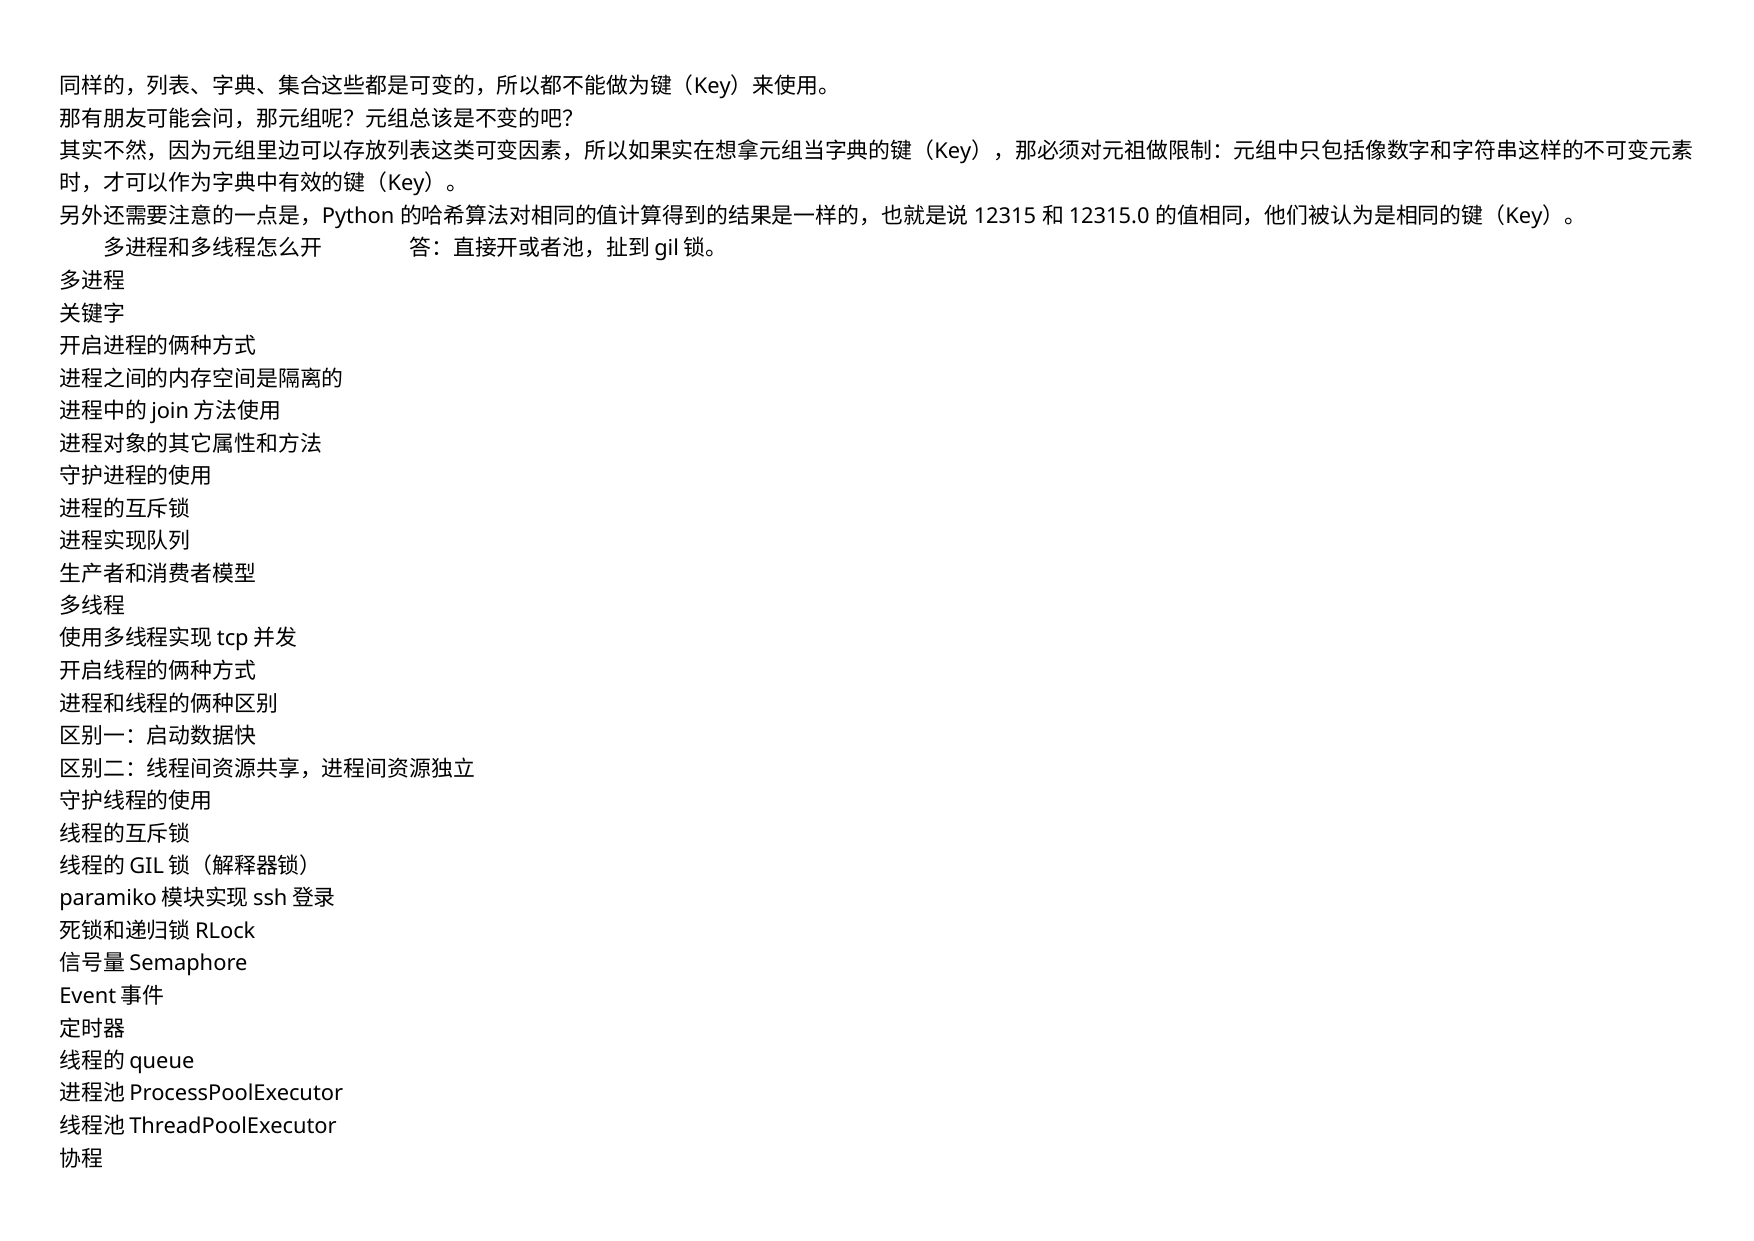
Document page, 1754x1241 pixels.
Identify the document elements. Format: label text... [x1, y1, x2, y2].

text 进程池ProcessPoolExecutor [59, 1075, 1695, 1108]
text 线程的互斥锁 [59, 815, 1695, 848]
text 守护进程的使用 [59, 458, 1695, 490]
text 生产者和消费者模型 [59, 555, 1695, 588]
text 死锁和递归锁RLock [59, 913, 1695, 945]
text 多线程 [59, 588, 1695, 620]
text 线程池ThreadPoolExecutor [59, 1108, 1695, 1140]
text 进程之间的内存空间是隔离的 [59, 360, 1695, 393]
text 多进程和多线程怎么开 答：直接开或者池，扯到gil锁。 [59, 230, 1695, 263]
text 信号量Semaphore [59, 945, 1695, 978]
text Event事件 [59, 978, 1695, 1010]
text 线程的GIL锁（解释器锁） [59, 848, 1695, 880]
text 区别二：线程间资源共享，进程间资源独立 [59, 750, 1695, 783]
text 进程和线程的俩种区别 [59, 685, 1695, 718]
text 开启线程的俩种方式 [59, 653, 1695, 685]
text 进程的互斥锁 [59, 490, 1695, 523]
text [59, 68, 1695, 230]
text 进程中的join方法使用 [59, 393, 1695, 425]
text paramiko模块实现ssh登录 [59, 880, 1695, 913]
text 进程实现队列 [59, 523, 1695, 555]
text 开启进程的俩种方式 [59, 328, 1695, 360]
text 多进程 [59, 263, 1695, 295]
text 关键字 [59, 295, 1695, 328]
text 守护线程的使用 [59, 783, 1695, 815]
text 线程的queue [59, 1043, 1695, 1075]
text 定时器 [59, 1010, 1695, 1043]
text 使用多线程实现tcp并发 [59, 620, 1695, 653]
text 区别一：启动数据快 [59, 718, 1695, 750]
text 进程对象的其它属性和方法 [59, 425, 1695, 458]
text 协程 [59, 1140, 1695, 1173]
